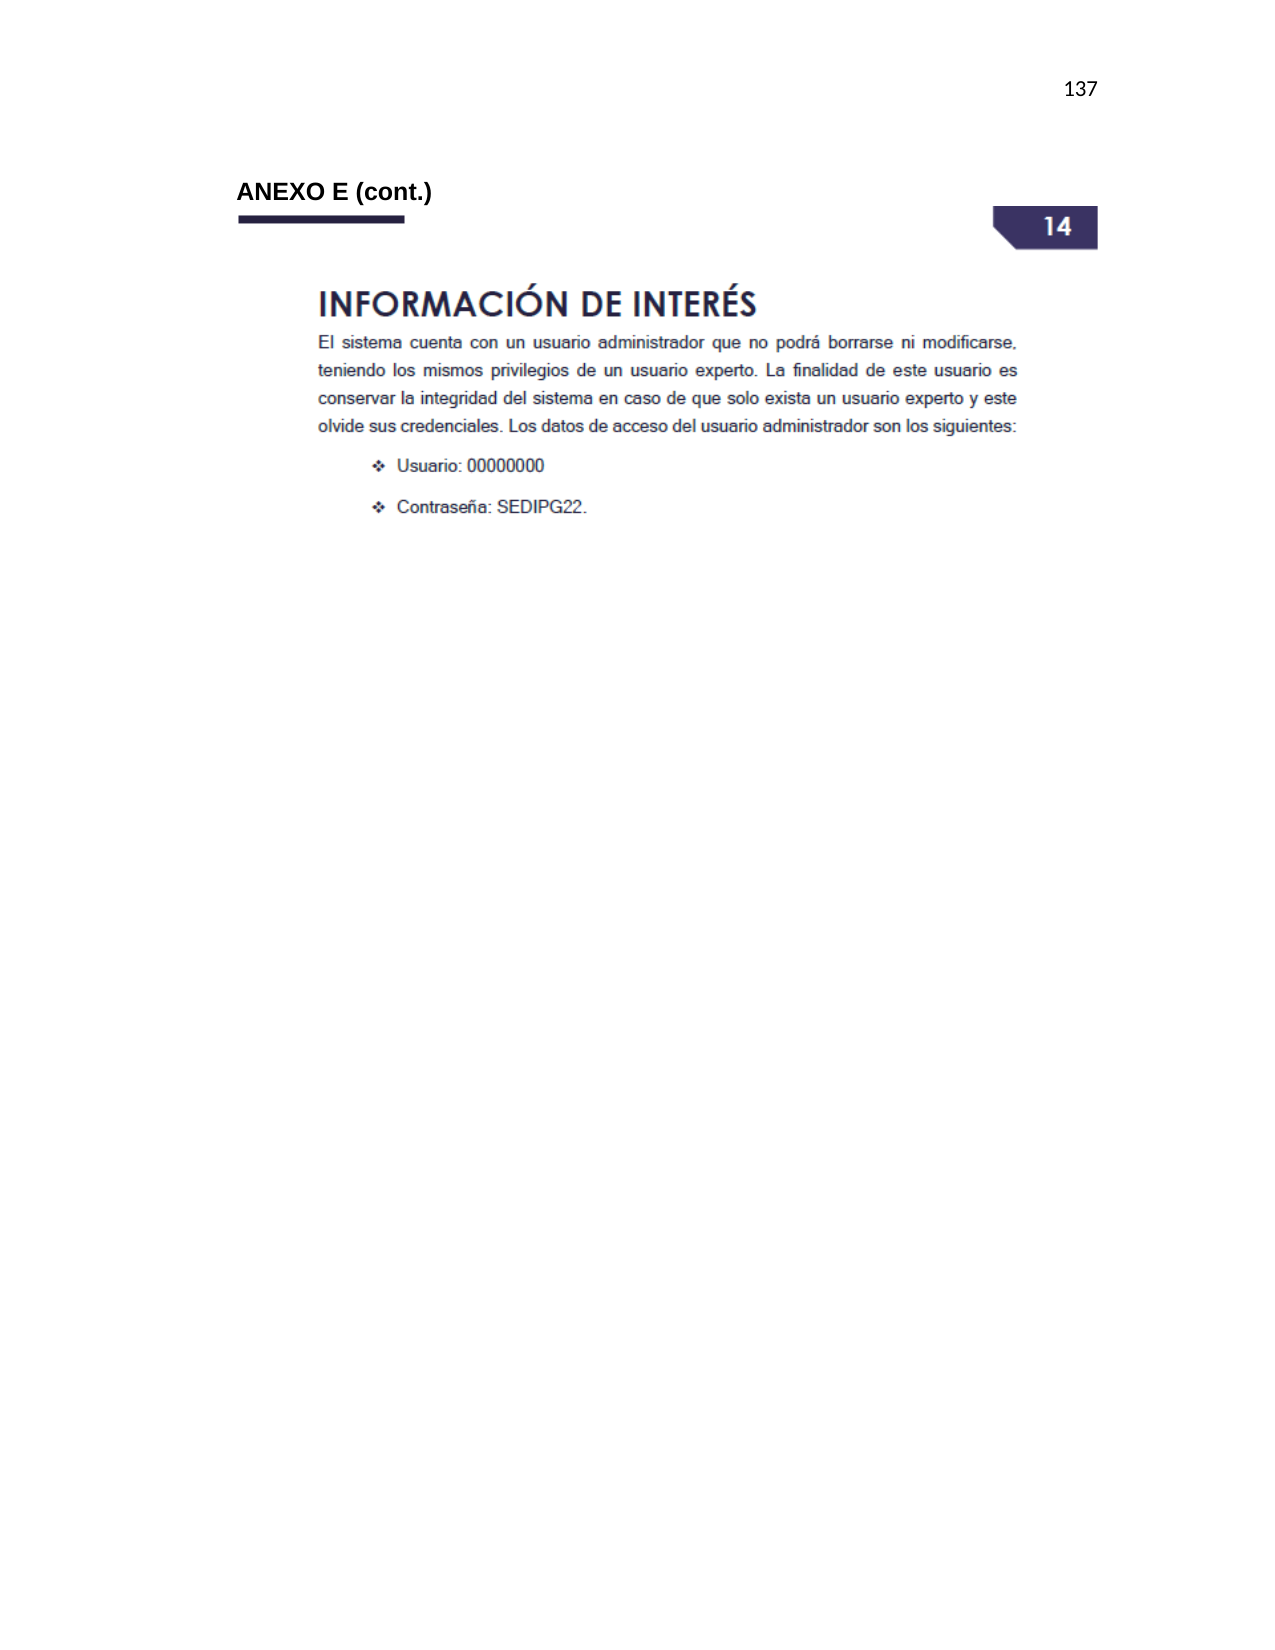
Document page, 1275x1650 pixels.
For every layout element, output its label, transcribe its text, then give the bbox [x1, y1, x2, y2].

picture [236, 206, 1098, 1426]
text ANEXO E (cont.) [236, 177, 1098, 206]
